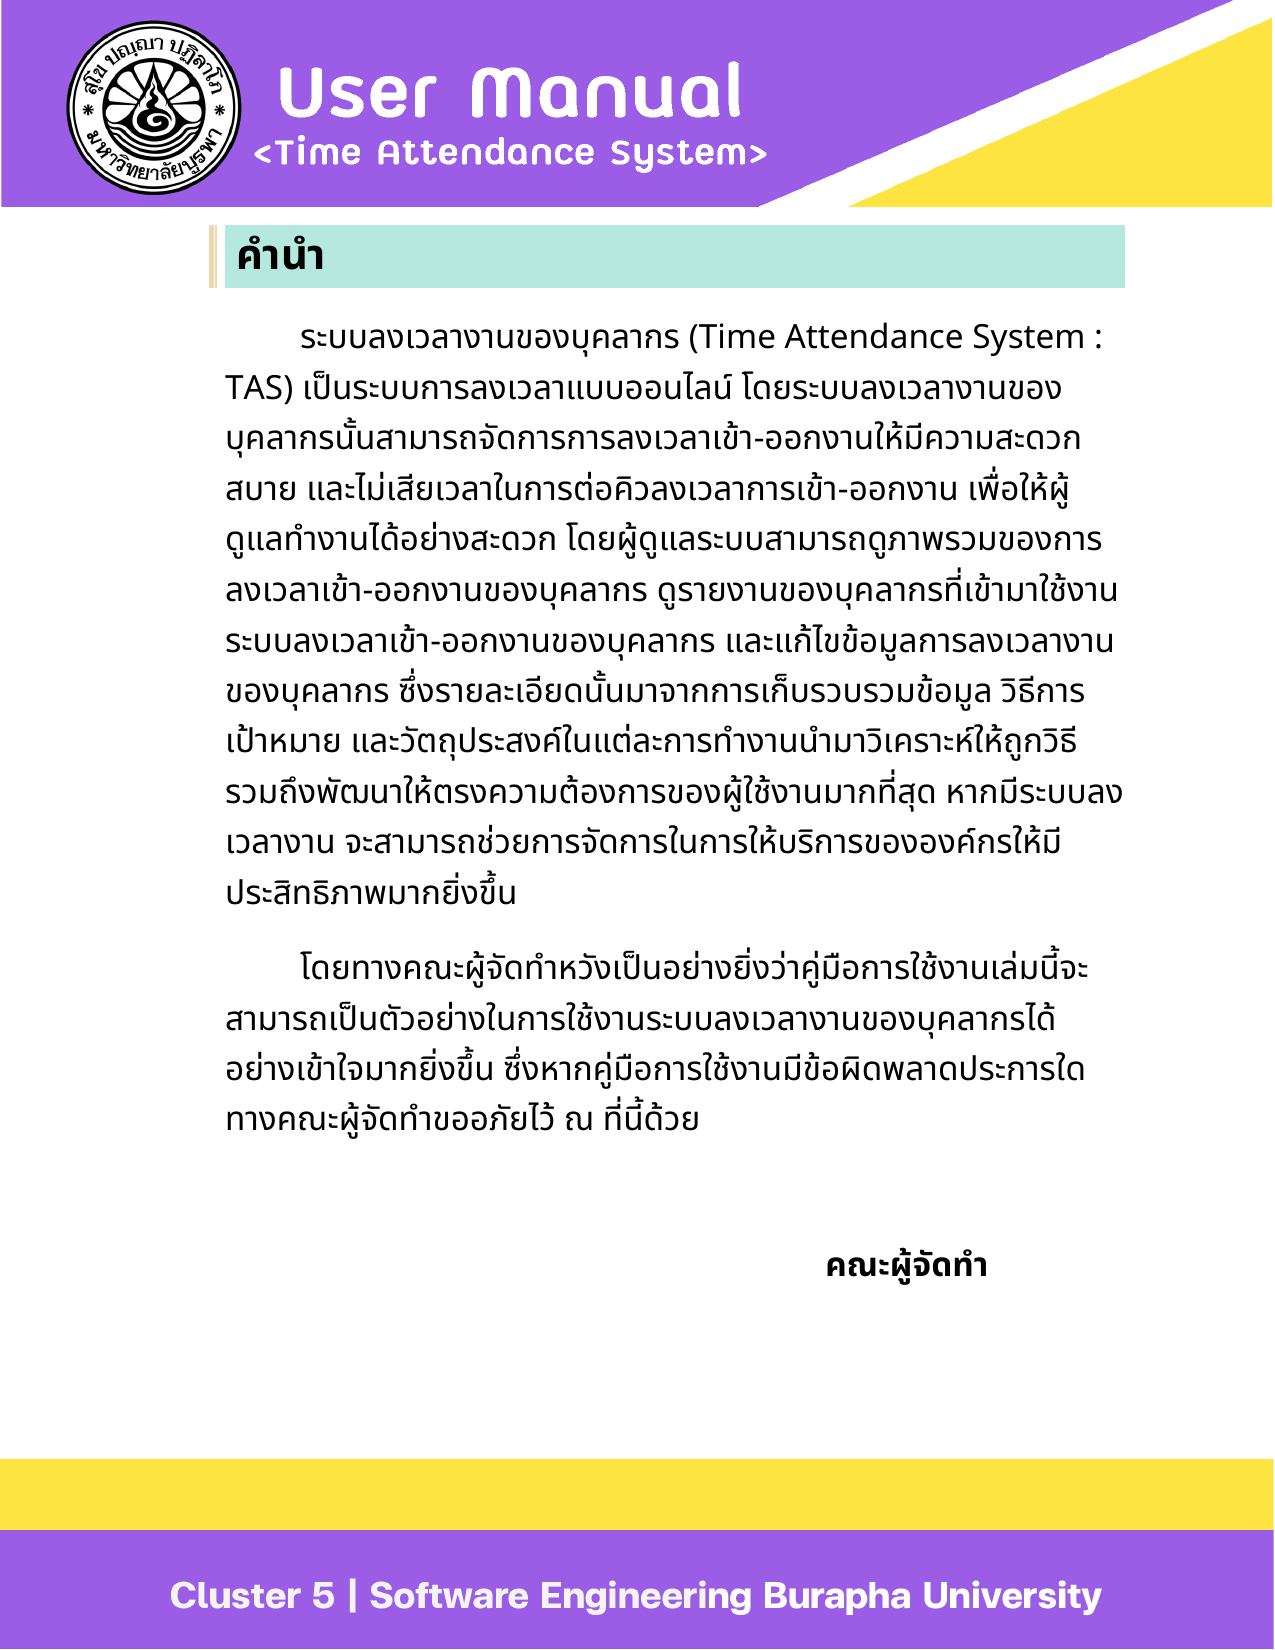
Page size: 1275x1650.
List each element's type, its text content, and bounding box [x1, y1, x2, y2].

picture [0, 1457, 1274, 1649]
text โดยทางคณะผู้จัดทำหวังเป็นอย่างยิ่งว่าคู่มือการใช้งานเล่มนี้จะสามารถเป็นตัวอย่างในการใช้งานระบบลงเวลางานของบุคลากรได้อย่างเข้าใจมากยิ่งขึ้น ซึ่งหากคู่มือการใช้งานมีข้อผิดพลาดประการใดทางคณะผู้จัดทำขออภัยไว้ ณ ที่นี้ด้วย [225, 944, 1125, 1146]
text คณะผู้จัดทำ [225, 1241, 1125, 1292]
subtitle คำนำ [225, 225, 1125, 288]
text ระบบลงเวลางานของบุคลากร (Time Attendance System : TAS) เป็นระบบการลงเวลาแบบออนไลน์ โดยระบบลงเวลางานของบุคลากรนั้นสามารถจัดการการลงเวลาเข้า-ออกงานให้มีความสะดวกสบาย และไม่เสียเวลาในการต่อคิวลงเวลาการเข้า-ออกงาน เพื่อให้ผู้ดูแลทำงานได้อย่างสะดวก โดยผู้ดูแลระบบสามารถดูภาพรวมของการลงเวลาเข้า-ออกงานของบุคลากร ดูรายงานของบุคลากรที่เข้ามาใช้งานระบบลงเวลาเข้า-ออกงานของบุคลากร และแก้ไขข้อมูลการลงเวลางานของบุคลากร ซึ่งรายละเอียดนั้นมาจากการเก็บรวบรวมข้อมูล วิธีการ เป้าหมาย และวัตถุประสงค์ในแต่ละการทำงานนำมาวิเคราะห์ให้ถูกวิธี รวมถึงพัฒนาให้ตรงความต้องการของผู้ใช้งานมากที่สุด หากมีระบบลงเวลางาน จะสามารถช่วยการจัดการในการให้บริการขององค์กรให้มีประสิทธิภาพมากยิ่งขึ้น [225, 313, 1125, 919]
